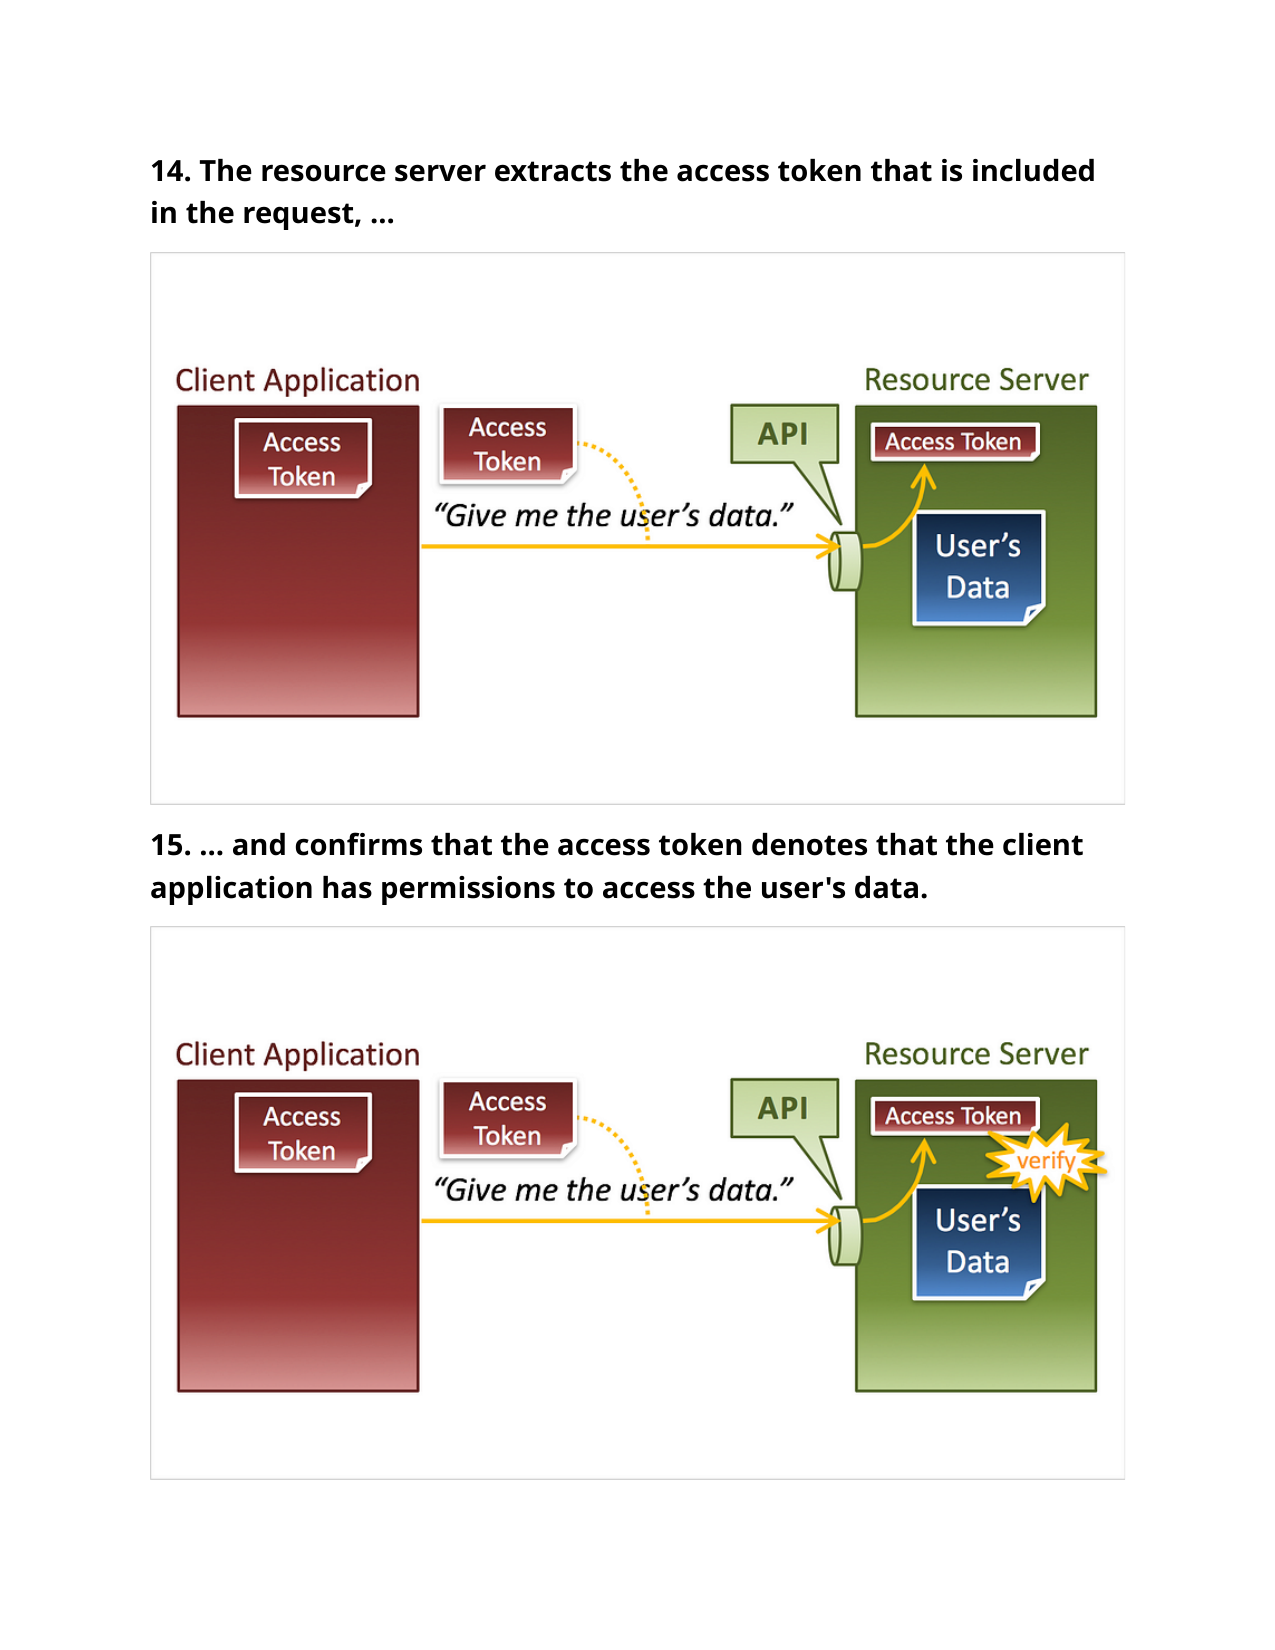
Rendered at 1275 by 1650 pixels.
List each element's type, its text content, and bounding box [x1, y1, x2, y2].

picture [150, 252, 1125, 805]
text 14. The resource server extracts the access token that is included in the request, ... [150, 150, 1125, 232]
picture [150, 926, 1125, 1480]
text 15. ... and confirms that the access token denotes that the client application has permissions to access the user's data. [150, 824, 1125, 907]
